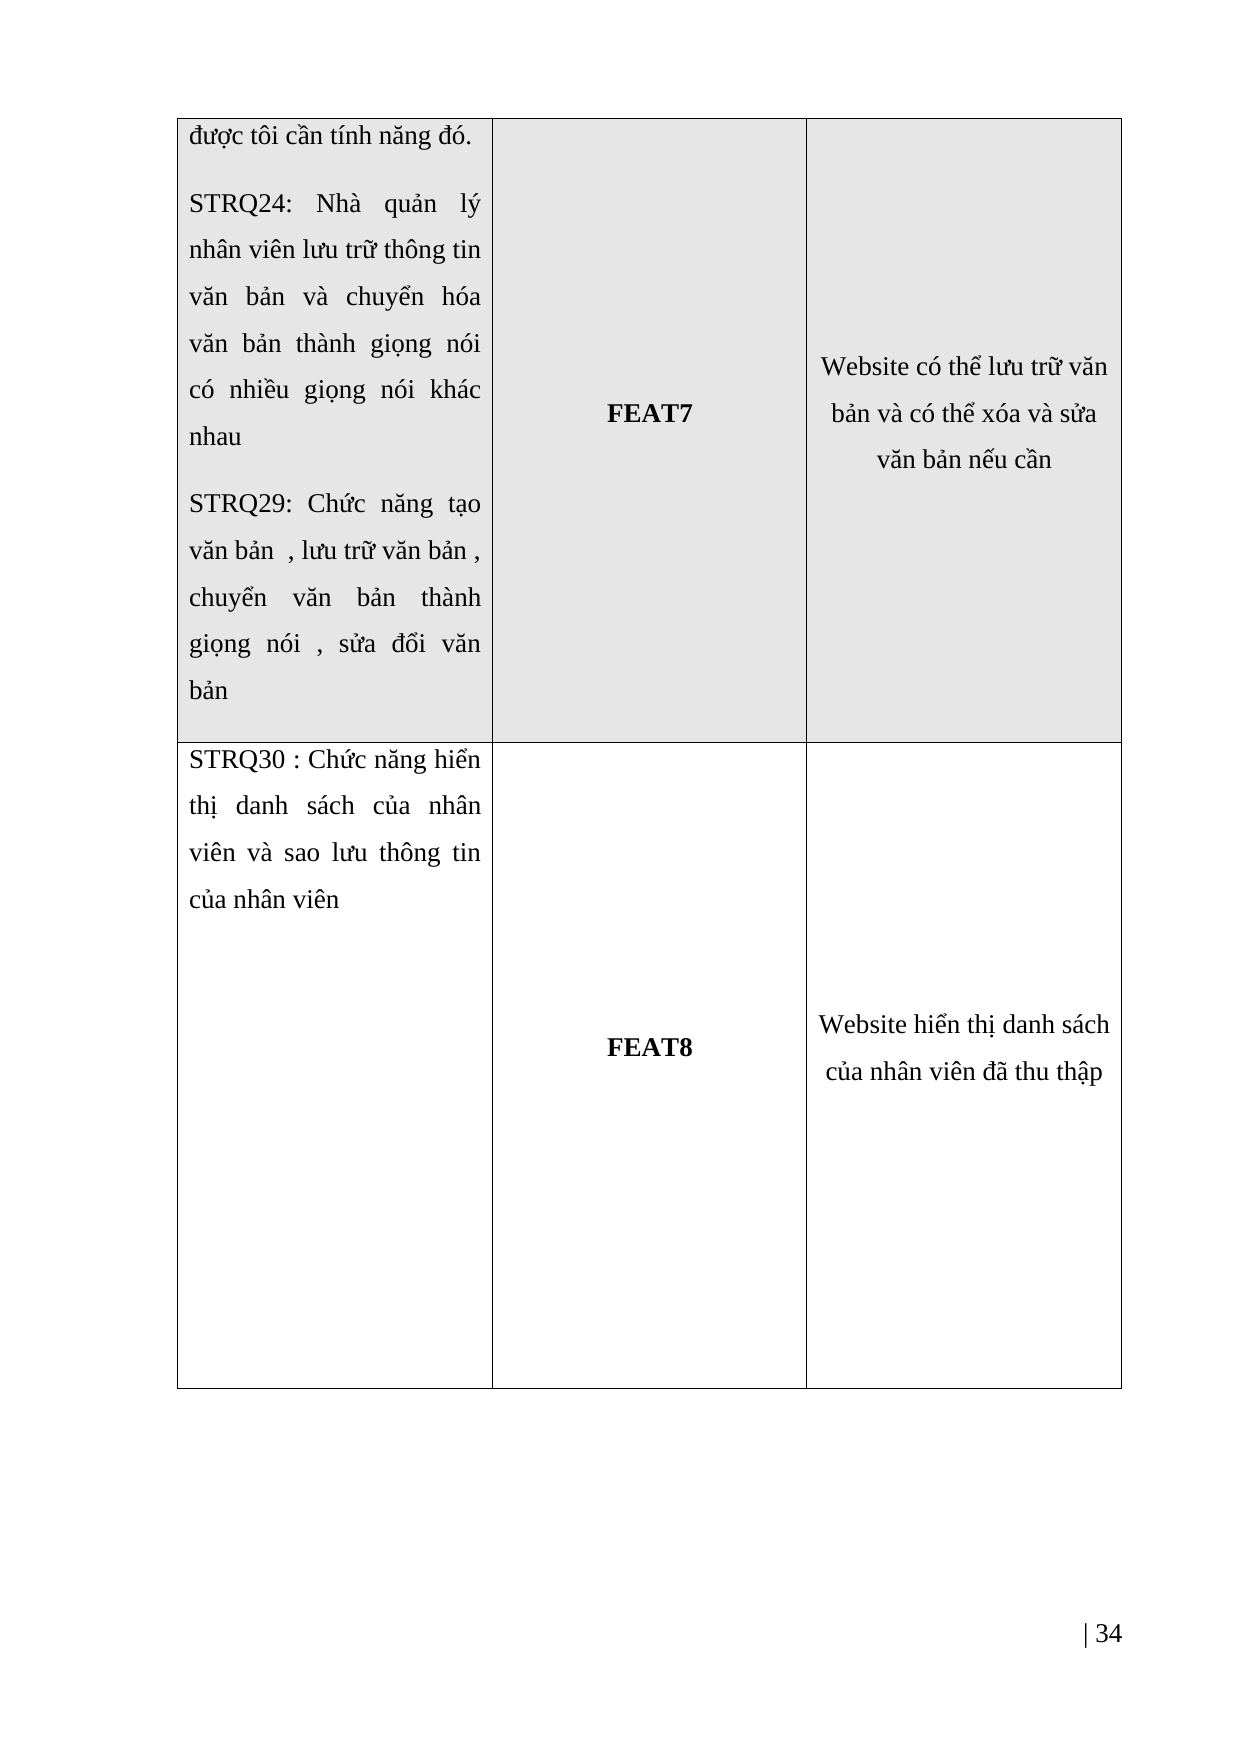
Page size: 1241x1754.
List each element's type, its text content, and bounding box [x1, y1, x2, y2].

table_cell FEAT7 [493, 119, 806, 742]
table_cell Website có thể lưu trữ văn bản và có thể xóa và sửa văn bản nếu cần [807, 119, 1121, 742]
table_cell FEAT8 [493, 743, 806, 1388]
table_cell Website hiển thị danh sách của nhân viên đã thu thập [807, 743, 1121, 1388]
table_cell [178, 743, 492, 1388]
